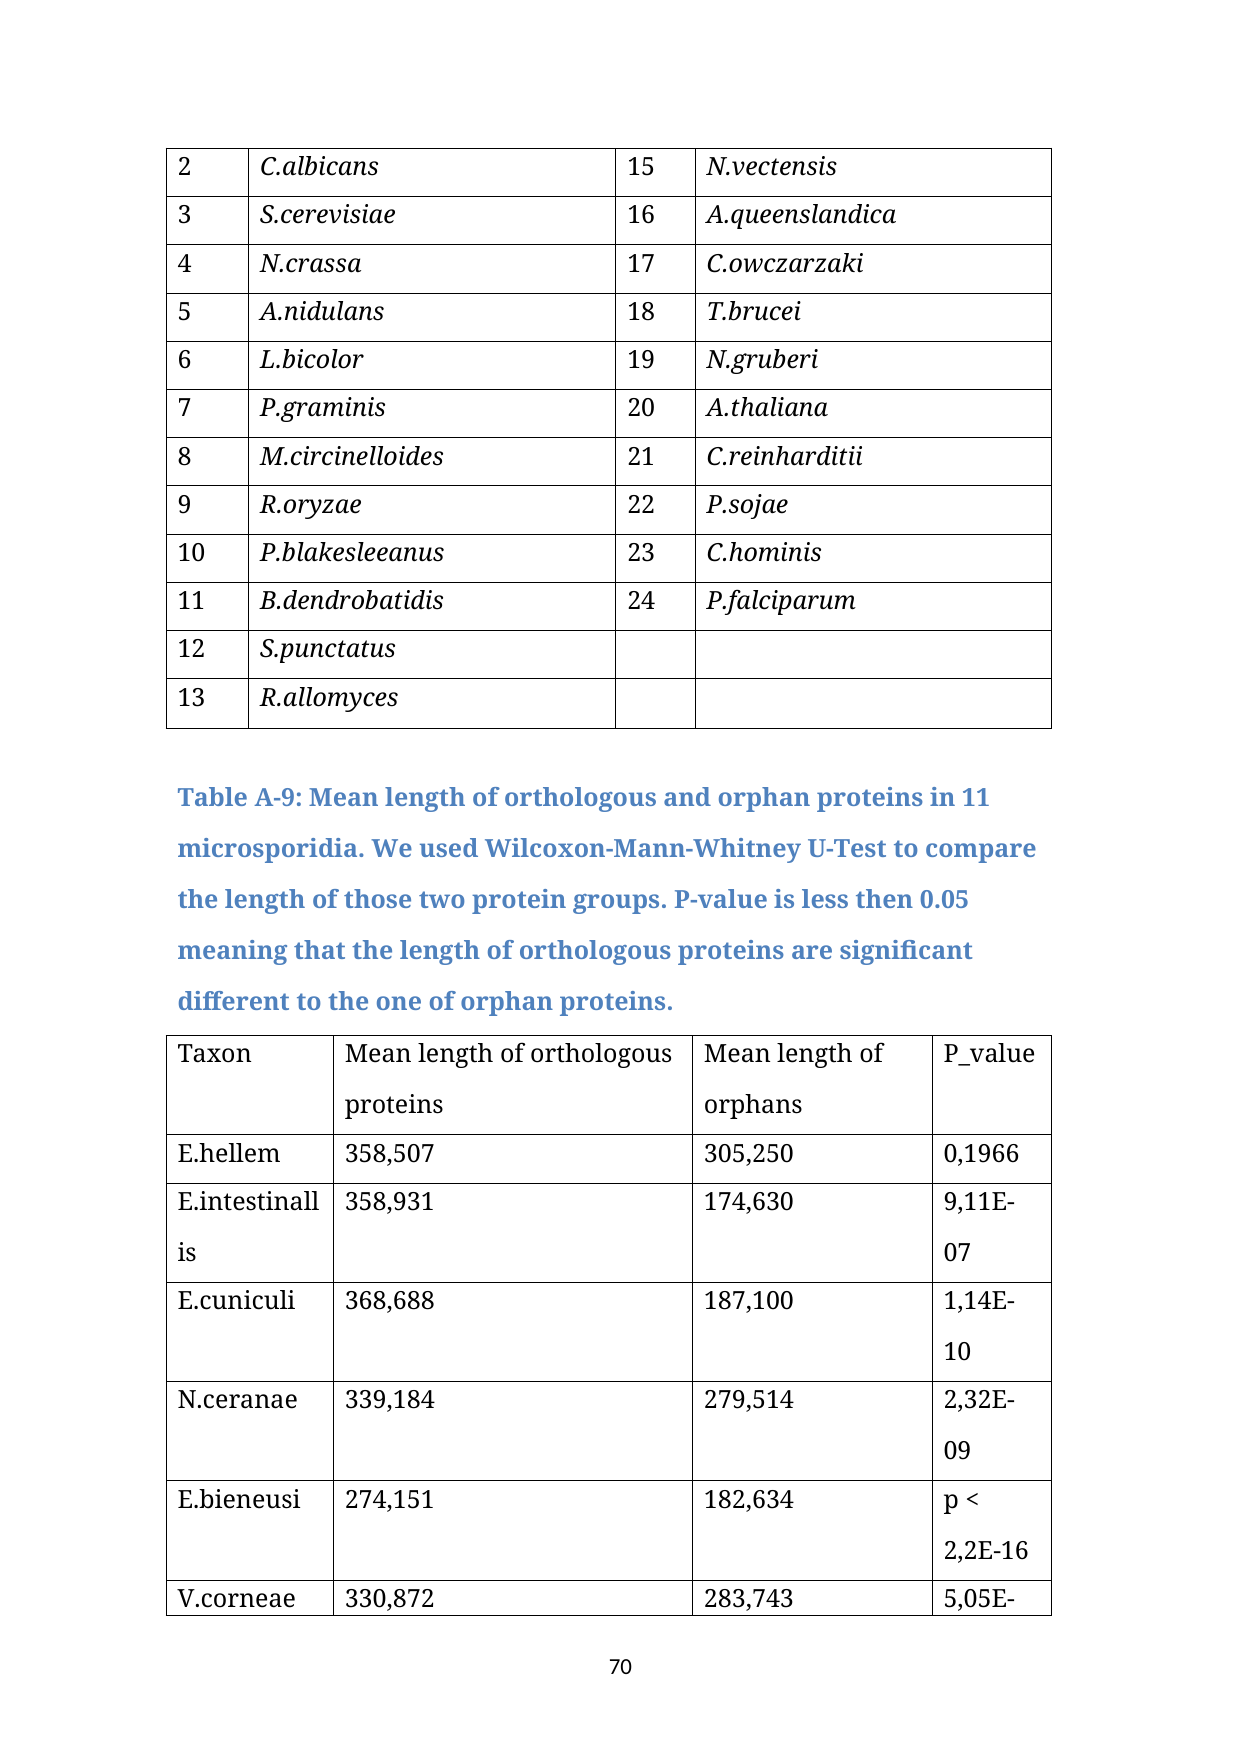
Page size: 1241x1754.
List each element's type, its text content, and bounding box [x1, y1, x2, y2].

table_cell E.hellem [167, 1135, 333, 1182]
table_cell 19 [616, 342, 695, 389]
table_cell 16 [616, 197, 695, 244]
table_cell C.owczarzaki [696, 245, 1051, 292]
table_cell E.cuniculi [167, 1283, 333, 1381]
table_header P_value [933, 1036, 1051, 1134]
table_cell C.hominis [696, 535, 1051, 582]
table_cell 358,507 [334, 1135, 692, 1182]
table_cell 21 [616, 438, 695, 485]
table_cell [616, 679, 695, 728]
table_cell R.allomyces [249, 679, 615, 728]
table_cell 9,11E-07 [933, 1184, 1051, 1282]
table_cell N.ceranae [167, 1382, 333, 1480]
table_cell 1,14E-10 [933, 1283, 1051, 1381]
table_cell 358,931 [334, 1184, 692, 1282]
table_cell C.albicans [249, 149, 615, 196]
table_cell 8 [167, 438, 248, 485]
table_cell 23 [616, 535, 695, 582]
table_cell E.intestinallis [167, 1184, 333, 1282]
table_cell R.oryzae [249, 486, 615, 533]
table_cell S.punctatus [249, 631, 615, 678]
table_cell P.falciparum [696, 583, 1051, 630]
table_cell 7 [167, 390, 248, 437]
table_header Taxon [167, 1036, 333, 1134]
table_cell [616, 631, 695, 678]
table_cell T.brucei [696, 294, 1051, 341]
table_cell 4 [167, 245, 248, 292]
table_cell 305,250 [693, 1135, 932, 1182]
table_cell L.bicolor [249, 342, 615, 389]
table_cell p < 2,2E-16 [933, 1481, 1051, 1579]
table_cell 2 [167, 149, 248, 196]
table_cell 5,05E-08 [933, 1581, 1051, 1614]
table_cell 20 [616, 390, 695, 437]
table_cell E.bieneusi [167, 1481, 333, 1579]
table_cell 3 [167, 197, 248, 244]
table_cell 0,1966 [933, 1135, 1051, 1182]
table_cell N.vectensis [696, 149, 1051, 196]
table_cell 12 [167, 631, 248, 678]
table_cell N.crassa [249, 245, 615, 292]
table_cell 9 [167, 486, 248, 533]
table_cell 11 [167, 583, 248, 630]
table_cell 22 [616, 486, 695, 533]
table_cell M.circinelloides [249, 438, 615, 485]
table_cell V.corneae [167, 1581, 333, 1614]
table_cell S.cerevisiae [249, 197, 615, 244]
table_cell 15 [616, 149, 695, 196]
table_cell 182,634 [693, 1481, 932, 1579]
table_cell 6 [167, 342, 248, 389]
table_cell P.blakesleeanus [249, 535, 615, 582]
table_cell 279,514 [693, 1382, 932, 1480]
table_cell 283,743 [693, 1581, 932, 1614]
table_cell 368,688 [334, 1283, 692, 1381]
table_cell 187,100 [693, 1283, 932, 1381]
table_cell 274,151 [334, 1481, 692, 1579]
table_cell 24 [616, 583, 695, 630]
table_cell 13 [167, 679, 248, 728]
table_cell B.dendrobatidis [249, 583, 615, 630]
table_cell A.nidulans [249, 294, 615, 341]
table_cell [696, 679, 1051, 728]
table_cell 18 [616, 294, 695, 341]
table_cell N.gruberi [696, 342, 1051, 389]
table_cell 5 [167, 294, 248, 341]
table_cell 10 [167, 535, 248, 582]
table_cell P.graminis [249, 390, 615, 437]
table_cell 330,872 [334, 1581, 692, 1614]
table_cell 339,184 [334, 1382, 692, 1480]
table_cell A.queenslandica [696, 197, 1051, 244]
table_header Mean length of orphans [693, 1036, 932, 1134]
table_cell 2,32E-09 [933, 1382, 1051, 1480]
table_header Mean length of orthologous proteins [334, 1036, 692, 1134]
table_cell [696, 631, 1051, 678]
table_cell A.thaliana [696, 390, 1051, 437]
table_cell 174,630 [693, 1184, 932, 1282]
table_cell C.reinharditii [696, 438, 1051, 485]
table_cell P.sojae [696, 486, 1051, 533]
table_cell 17 [616, 245, 695, 292]
